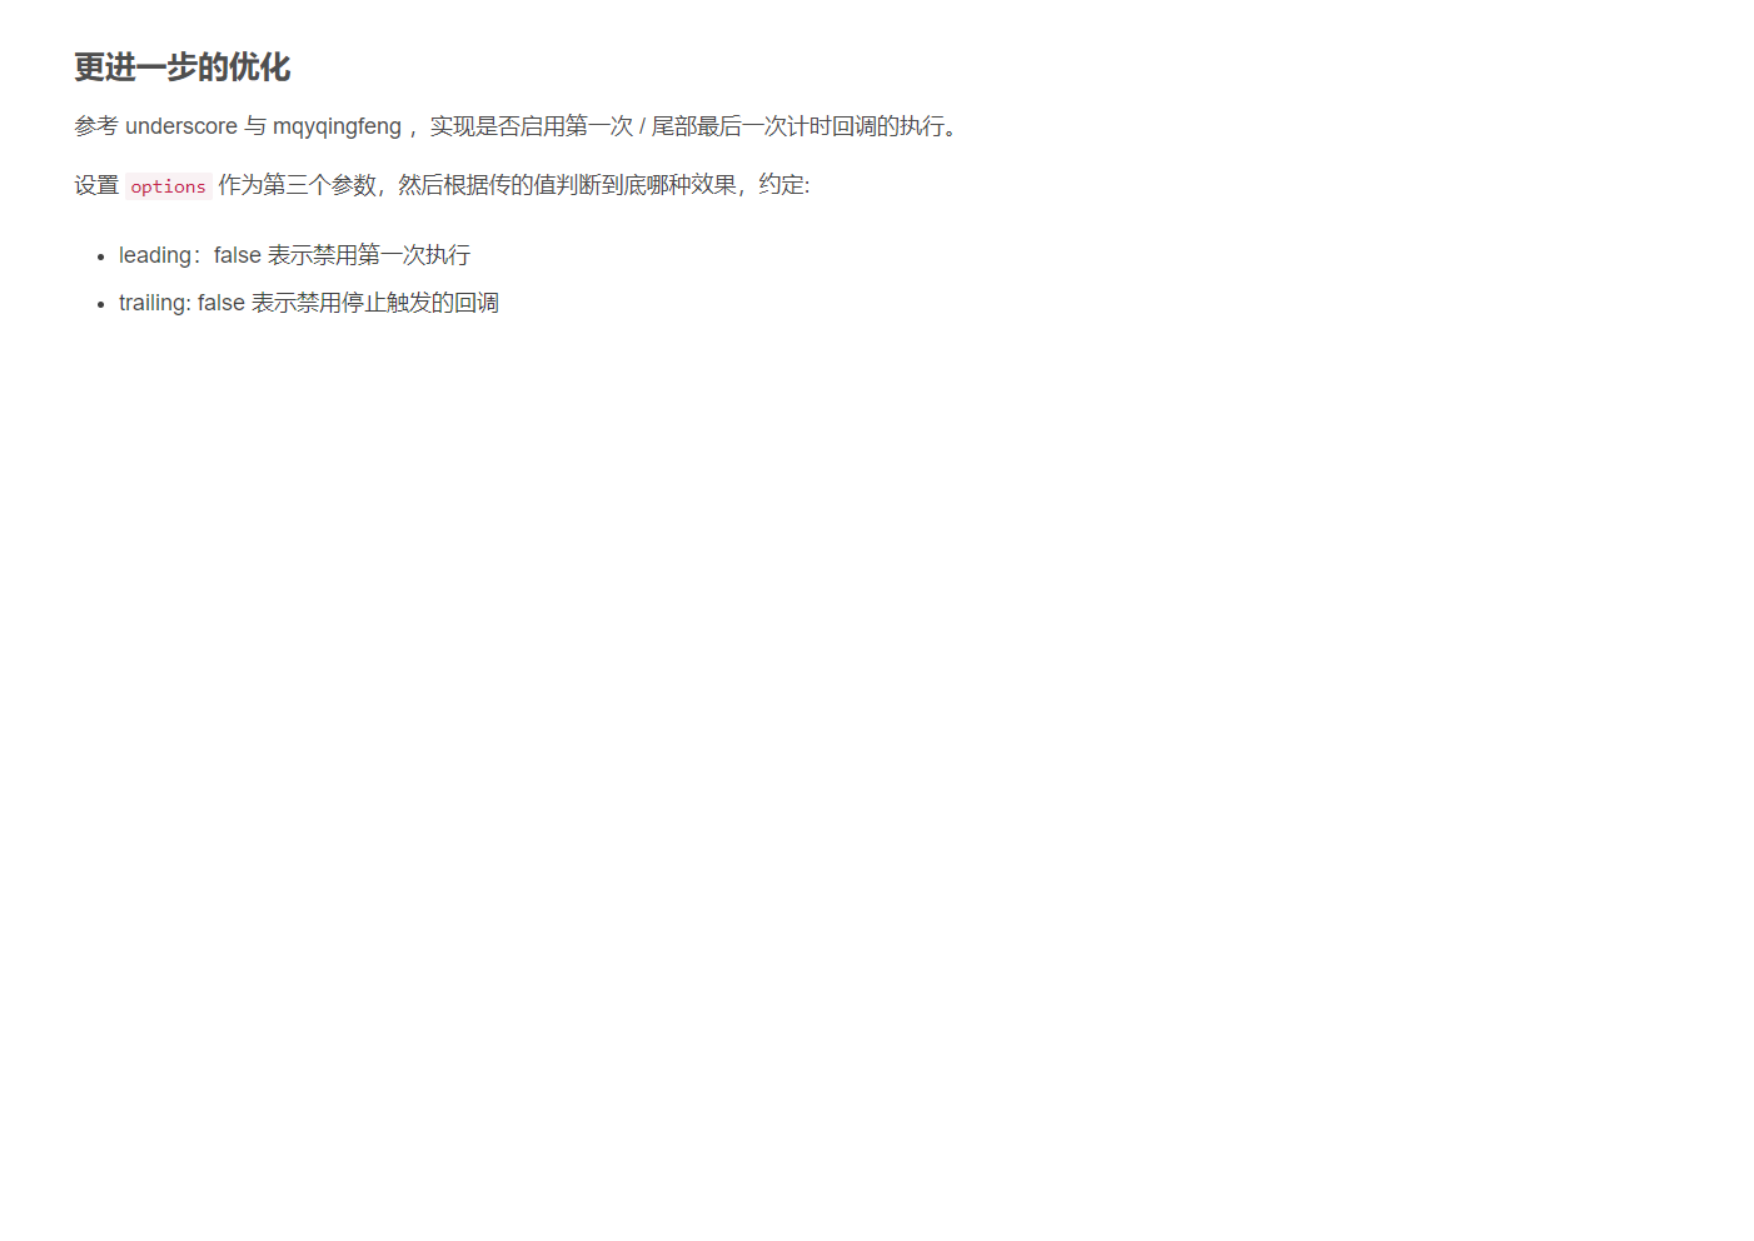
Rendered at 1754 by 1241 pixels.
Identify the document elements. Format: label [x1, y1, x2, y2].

picture [44, 35, 981, 353]
